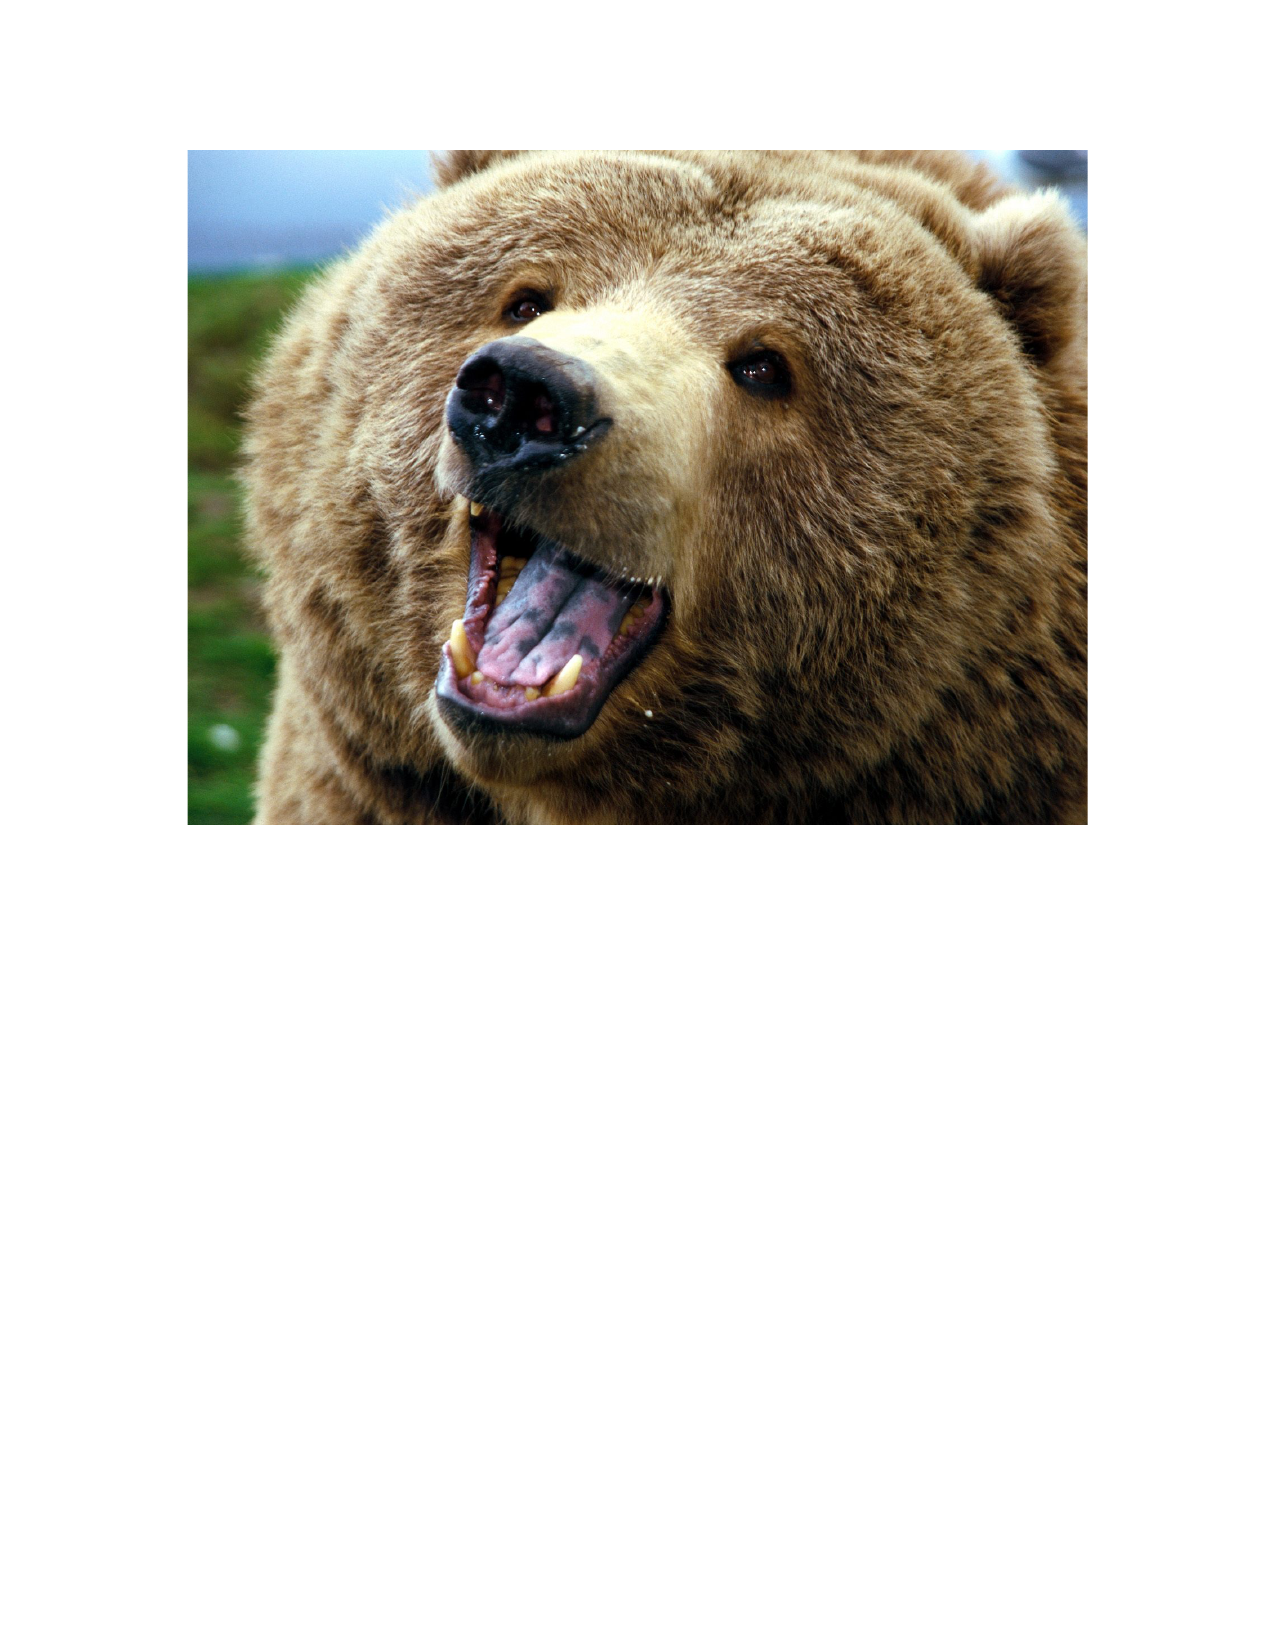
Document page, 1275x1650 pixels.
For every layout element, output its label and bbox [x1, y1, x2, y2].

picture [187, 150, 1088, 825]
